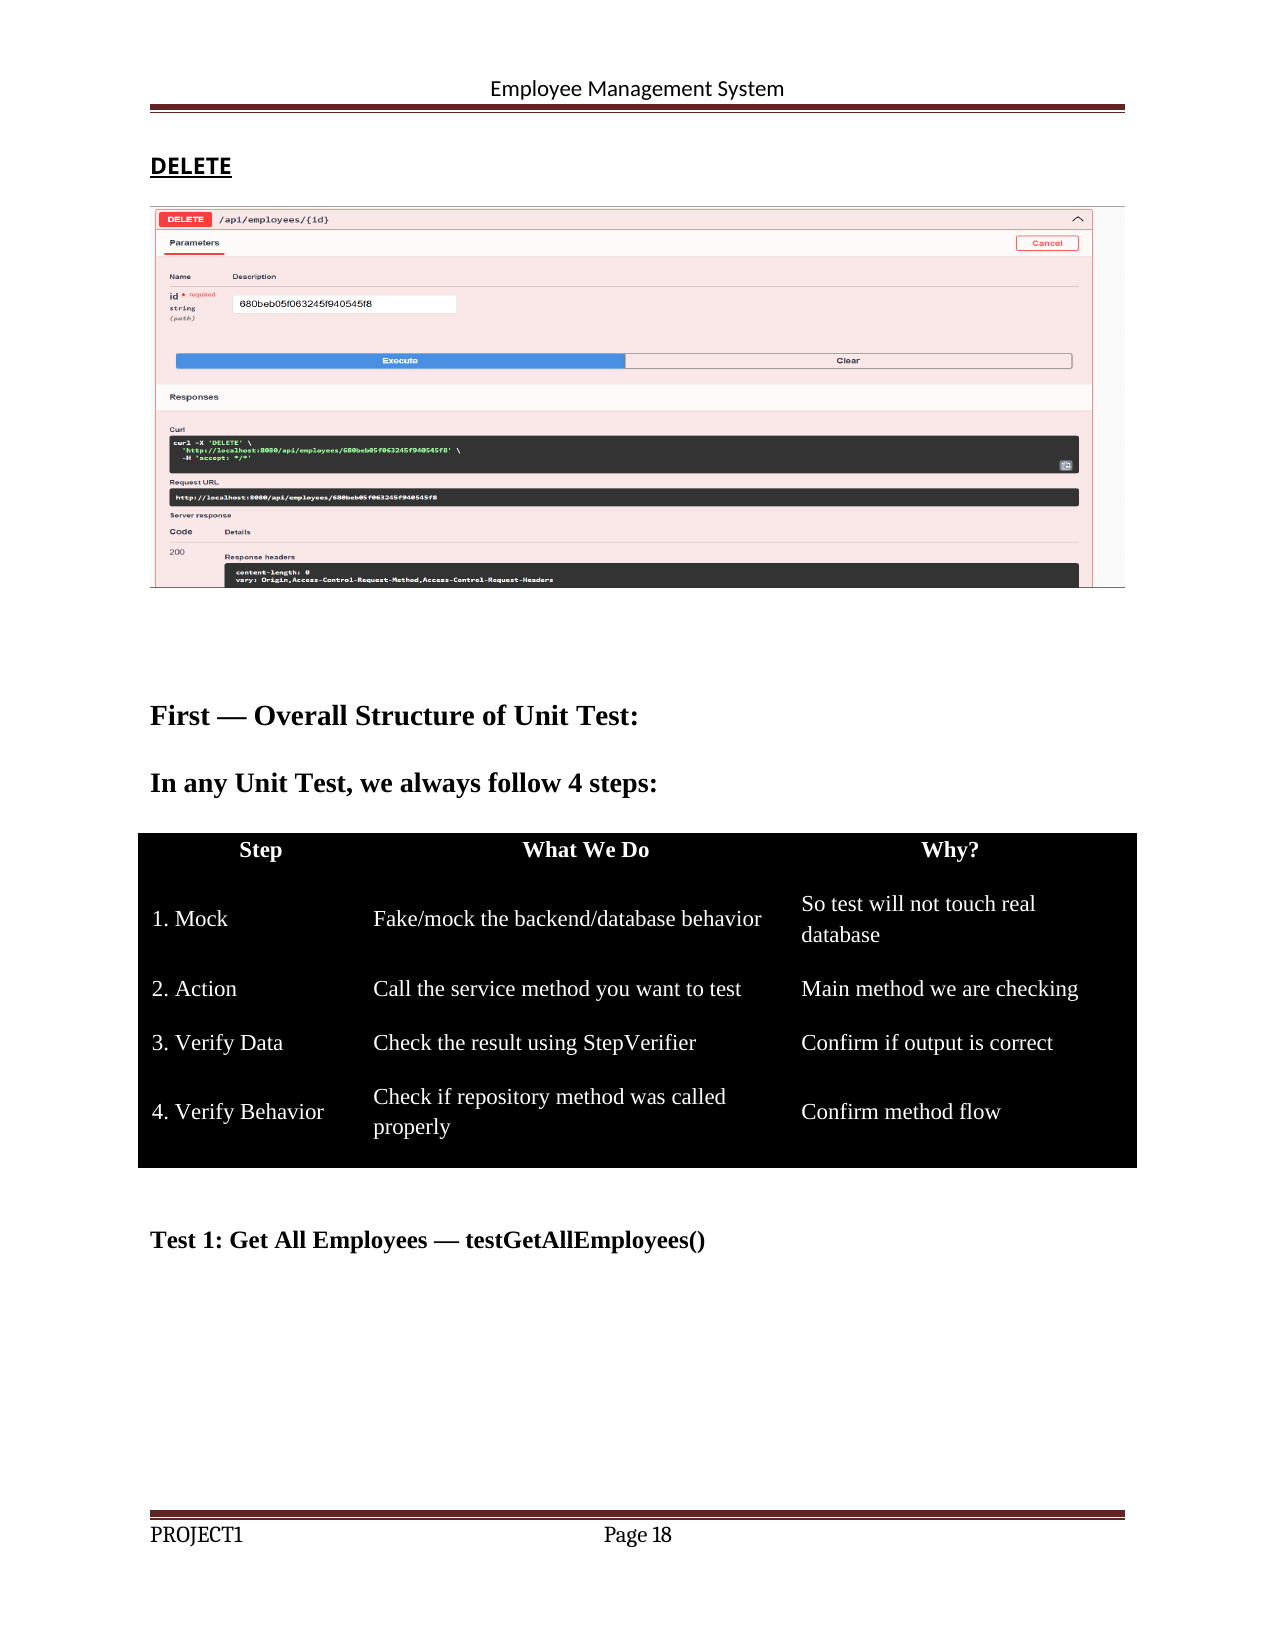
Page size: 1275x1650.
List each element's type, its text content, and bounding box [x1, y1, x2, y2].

text In any Unit Test, we always follow 4 steps: [150, 766, 1125, 799]
text DELETE [150, 150, 1125, 181]
text Test 1: Get All Employees — testGetAllEmployees() [150, 1225, 1125, 1254]
table_header [140, 835, 1135, 1166]
picture [150, 206, 1125, 588]
subtitle First — Overall Structure of Unit Test: [150, 698, 1125, 732]
